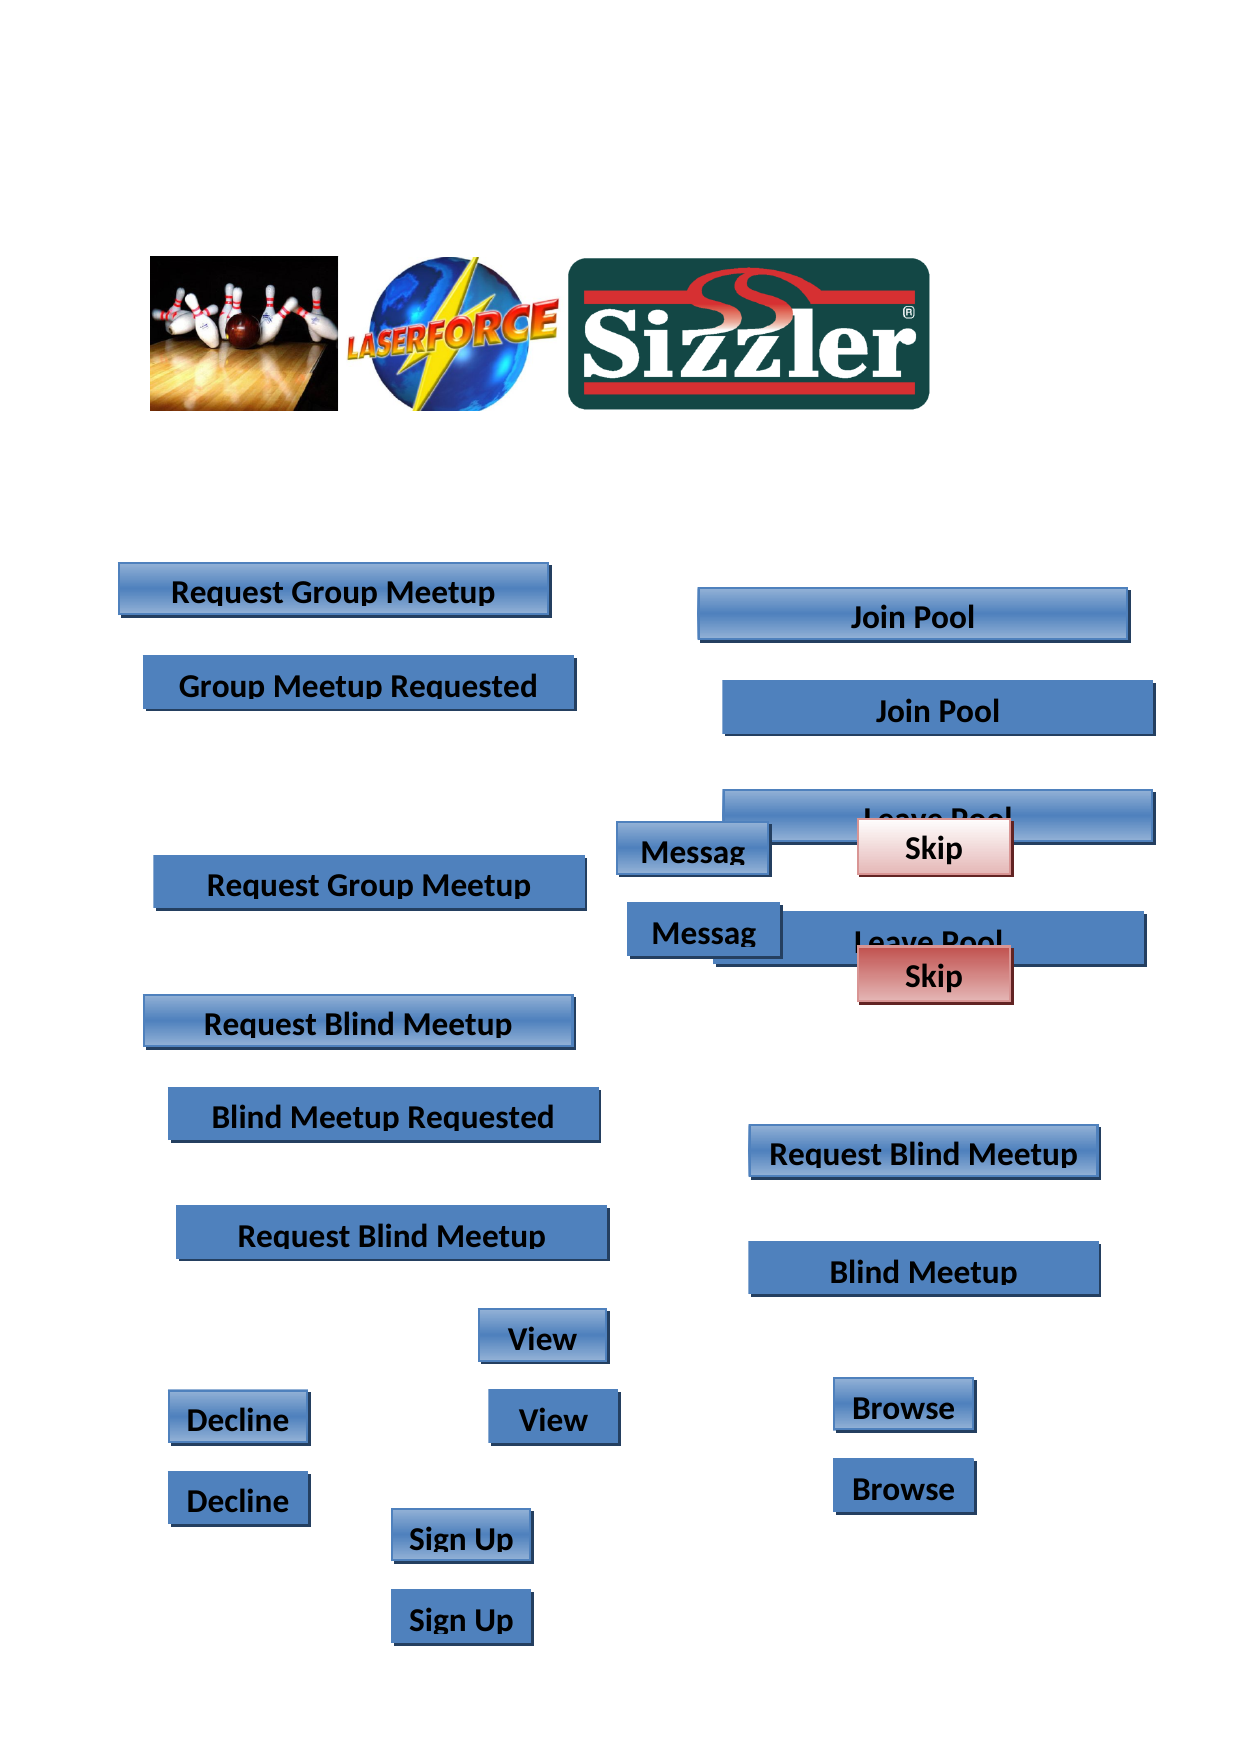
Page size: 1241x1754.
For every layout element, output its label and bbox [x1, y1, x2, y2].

picture [150, 256, 931, 411]
